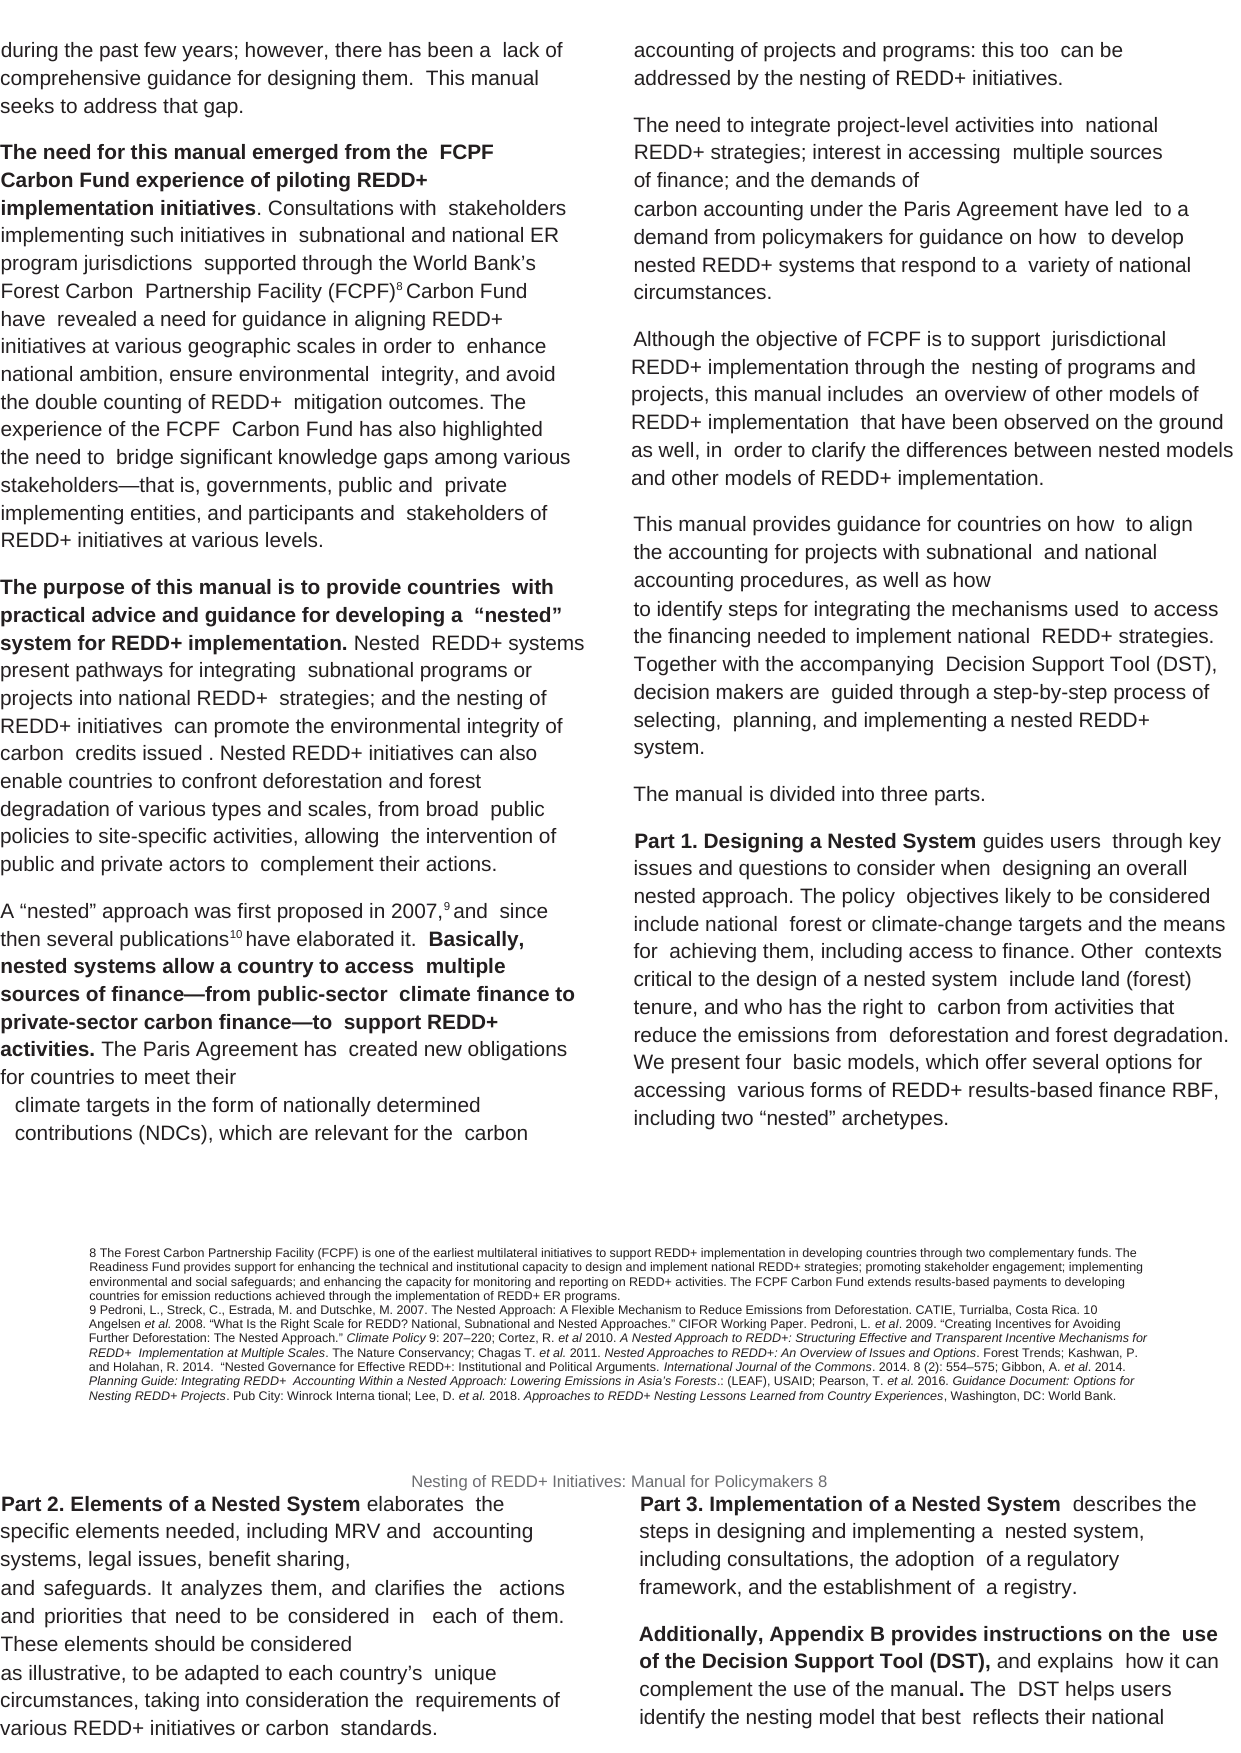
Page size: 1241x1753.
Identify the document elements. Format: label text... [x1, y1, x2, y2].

text 9 Pedroni, L., Streck, C., Estrada, M. and Dutschke, M. 2007. The Nested Approach: A Flexible Mechanism to Reduce Emissions from Deforestation. CATIE, Turrialba, Costa Rica. 10 Angelsen et al. 2008. “What Is the Right Scale for REDD? National, Subnational and Nested Approaches.” CIFOR Working Paper. Pedroni, L. et al. 2009. “Creating Incentives for Avoiding Further Deforestation: The Nested Approach.” Climate Policy 9: 207–220; Cortez, R. et al 2010. A Nested Approach to REDD+: Structuring Effective and Transparent Incentive Mechanisms for REDD+ Implementation at Multiple Scales. The Nature Conservancy; Chagas T. et al. 2011. Nested Approaches to REDD+: An Overview of Issues and Options. Forest Trends; Kashwan, P. and Holahan, R. 2014. “Nested Governance for Effective REDD+: Institutional and Political Arguments. International Journal of the Commons. 2014. 8 (2): 554–575; Gibbon, A. et al. 2014. Planning Guide: Integrating REDD+ Accounting Within a Nested Approach: Lowering Emissions in Asia’s Forests.: (LEAF), USAID; Pearson, T. et al. 2016. Guidance Document: Options for Nesting REDD+ Projects. Pub City: Winrock Interna tional; Lee, D. et al. 2018. Approaches to REDD+ Nesting Lessons Learned from Country Experiences, Washington, DC: World Bank. [89, 1303, 1151, 1403]
text The purpose of this manual is to provide countries with practical advice and guidance for developing a “nested” system for REDD+ implementation. Nested REDD+ systems present pathways for integrating subnational programs or projects into national REDD+ strategies; and the nesting of REDD+ initiatives can promote the environmental integrity of carbon credits issued . Nested REDD+ initiatives can also enable countries to confront deforestation and forest degradation of various types and scales, from broad public policies to site-specific activities, allowing the intervention of public and private actors to complement their actions. [0, 575, 593, 876]
text Nesting of REDD+ Initiatives: Manual for Policymakers 8 [0, 1472, 1238, 1491]
text Part 2. Elements of a Nested System elaborates the specific elements needed, including MRV and accounting systems, legal issues, benefit sharing, [0, 1491, 551, 1571]
text climate targets in the form of nationally determined contributions (NDCs), which are relevant for the carbon accounting of projects and programs: this too can be addressed by the nesting of REDD+ initiatives. [14, 1093, 600, 1144]
text during the past few years; however, there has been a lack of comprehensive guidance for designing them. This manual seeks to address that gap. [0, 38, 580, 117]
text Part 3. Implementation of a Nested System describes the steps in designing and implementing a nested system, including consultations, the adoption of a regulatory framework, and the establishment of a registry. [639, 1491, 1223, 1598]
text carbon accounting under the Paris Agreement have led to a demand from policymakers for guidance on how to develop nested REDD+ systems that respond to a variety of national circumstances. [633, 197, 1233, 304]
text climate targets in the form of nationally determined contributions (NDCs), which are relevant for the carbon accounting of projects and programs: this too can be addressed by the nesting of REDD+ initiatives. [634, 38, 1219, 90]
text A “nested” approach was first proposed in 2007,9 and since then several publications10 have elaborated it. Basically, nested systems allow a country to access multiple sources of finance—from public-sector climate finance to private-sector carbon finance—to support REDD+ activities. The Paris Agreement has created new obligations for countries to meet their [0, 899, 591, 1089]
text The manual is divided into three parts. [633, 782, 1238, 806]
text Part 1. Designing a Nested System guides users through key issues and questions to consider when designing an overall nested approach. The policy objectives likely to be considered include national forest or climate-change targets and the means for achieving them, including access to finance. Other contexts critical to the design of a nested system include land (forest) tenure, and who has the right to carbon from activities that reduce the emissions from deforestation and forest degradation. We present four basic models, which offer several options for accessing various forms of REDD+ results-based finance RBF, including two “nested” archetypes. [633, 828, 1231, 1129]
text This manual provides guidance for countries on how to align the accounting for projects with subnational and national accounting procedures, as well as how [633, 512, 1213, 592]
text The need for this manual emerged from the FCPF Carbon Fund experience of piloting REDD+ implementation initiatives. Consultations with stakeholders implementing such initiatives in subnational and national ER program jurisdictions supported through the World Bank’s Forest Carbon Partnership Facility (FCPF)8 Carbon Fund have revealed a need for guidance in aligning REDD+ initiatives at various geographic scales in order to enhance national ambition, ensure environmental integrity, and avoid the double counting of REDD+ mitigation outcomes. The experience of the FCPF Carbon Fund has also highlighted the need to bridge significant knowledge gaps among various stakeholders—that is, governments, public and private implementing entities, and participants and stakeholders of REDD+ initiatives at various levels. [0, 140, 573, 552]
text 8 The Forest Carbon Partnership Facility (FCPF) is one of the earliest multilateral initiatives to support REDD+ implementation in developing countries through two complementary funds. The Readiness Fund provides support for enhancing the technical and institutional capacity to design and implement national REDD+ strategies; promoting stakeholder engagement; implementing environmental and social safeguards; and enhancing the capacity for monitoring and reporting on REDD+ activities. The FCPF Carbon Fund extends results-based payments to developing countries for emission reductions achieved through the implementation of REDD+ ER programs. [89, 1246, 1144, 1303]
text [638, 1621, 1235, 1728]
text and safeguards. It analyzes them, and clarifies the actions and priorities that need to be considered in each of them. These elements should be considered [0, 1576, 566, 1655]
text The need to integrate project-level activities into national REDD+ strategies; interest in accessing multiple sources of finance; and the demands of [633, 112, 1179, 192]
text to identify steps for integrating the mechanisms used to access the financing needed to implement national REDD+ strategies. Together with the accompanying Decision Support Tool (DST), decision makers are guided through a step-by-step process of selecting, planning, and implementing a nested REDD+ system. [633, 597, 1226, 759]
text as illustrative, to be adapted to each country’s unique circumstances, taking into consideration the requirements of various REDD+ initiatives or carbon standards. [0, 1660, 574, 1740]
text Although the objective of FCPF is to support jurisdictional REDD+ implementation through the nesting of programs and projects, this manual includes an overview of other models of REDD+ implementation that have been observed on the ground as well, in order to clarify the differences between nested models and other models of REDD+ implementation. [631, 327, 1235, 489]
